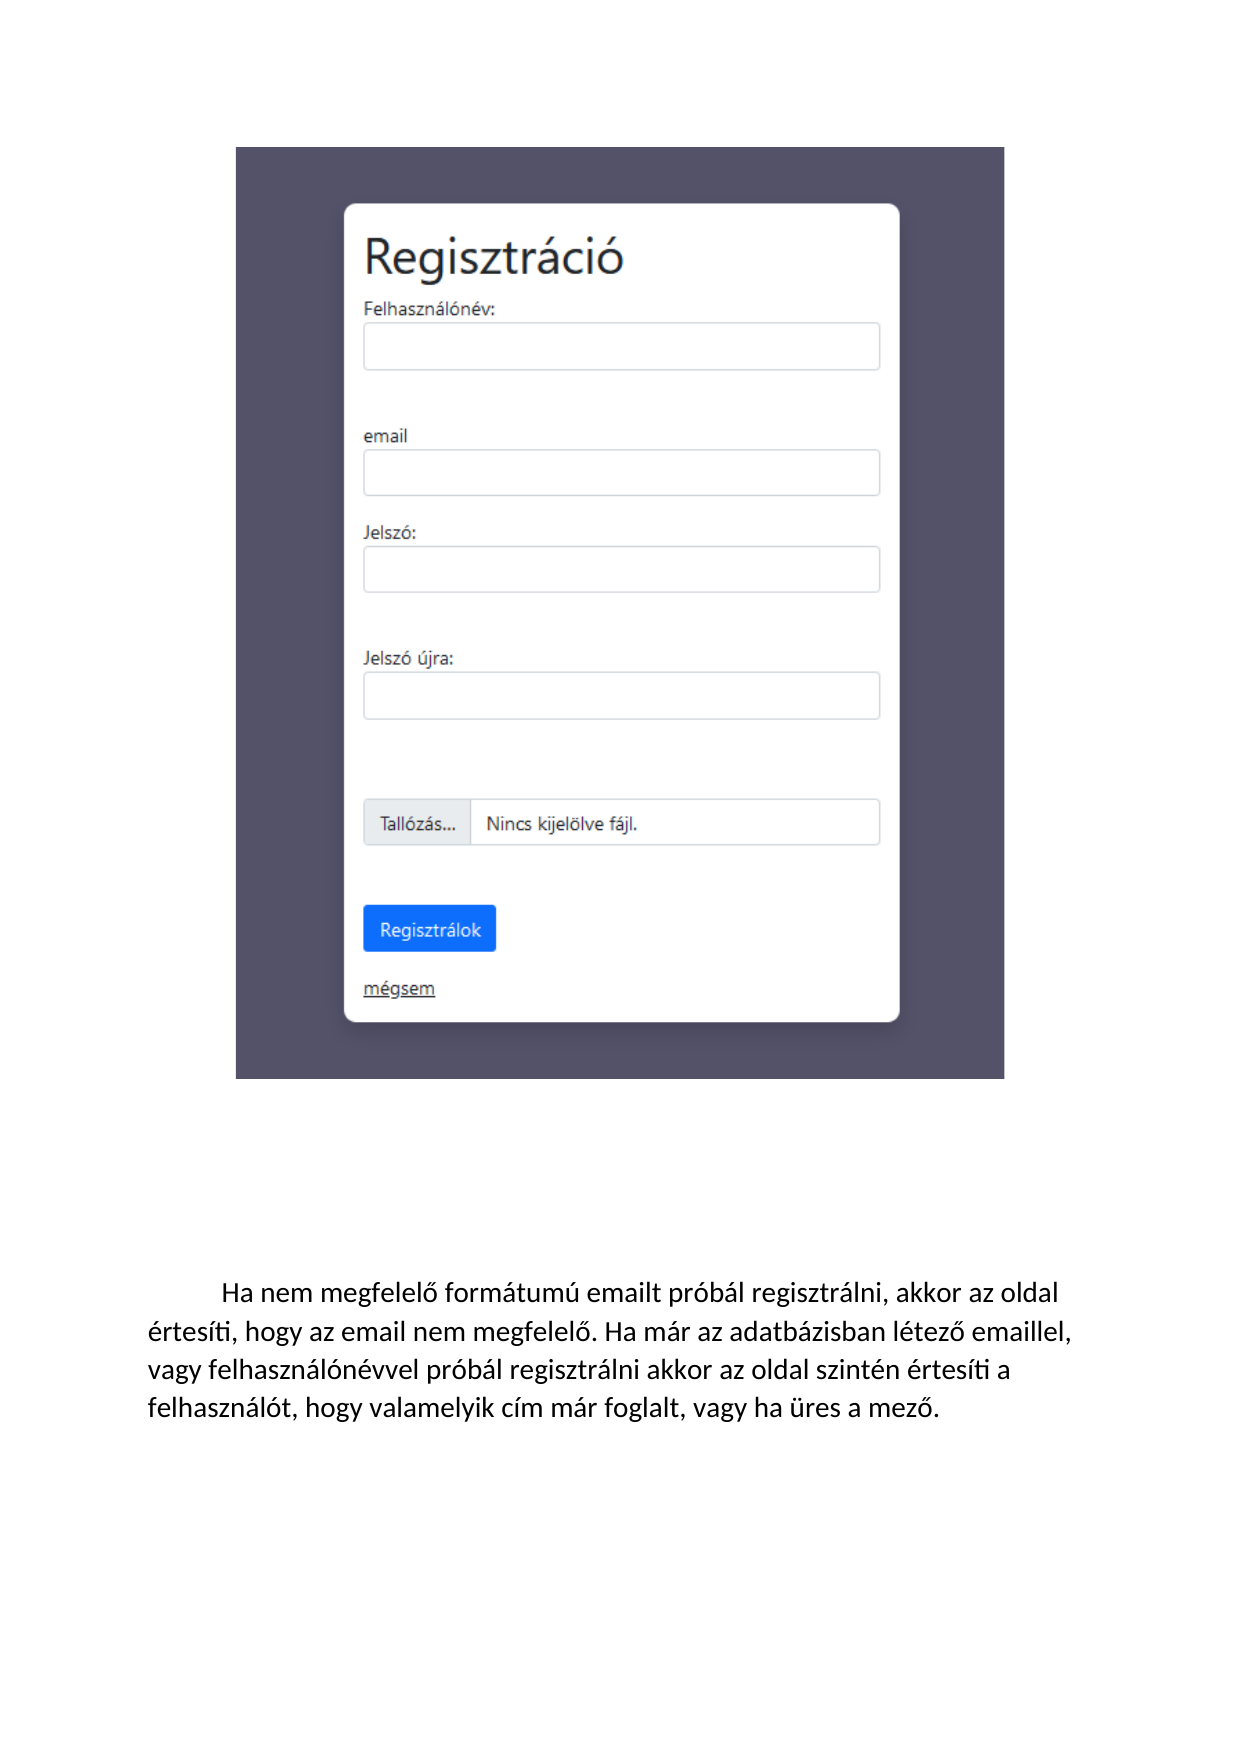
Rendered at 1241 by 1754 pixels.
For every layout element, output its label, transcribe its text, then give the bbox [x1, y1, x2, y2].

picture [235, 147, 1005, 1079]
text Ha nem megfelelő formátumú emailt próbál regisztrálni, akkor az oldal értesíti, hogy az email nem megfelelő. Ha már az adatbázisban létező emaillel, vagy felhasználónévvel próbál regisztrálni akkor az oldal szintén értesíti a felhasználót, hogy valamelyik cím már foglalt, vagy ha üres a mező. [148, 1274, 1093, 1425]
